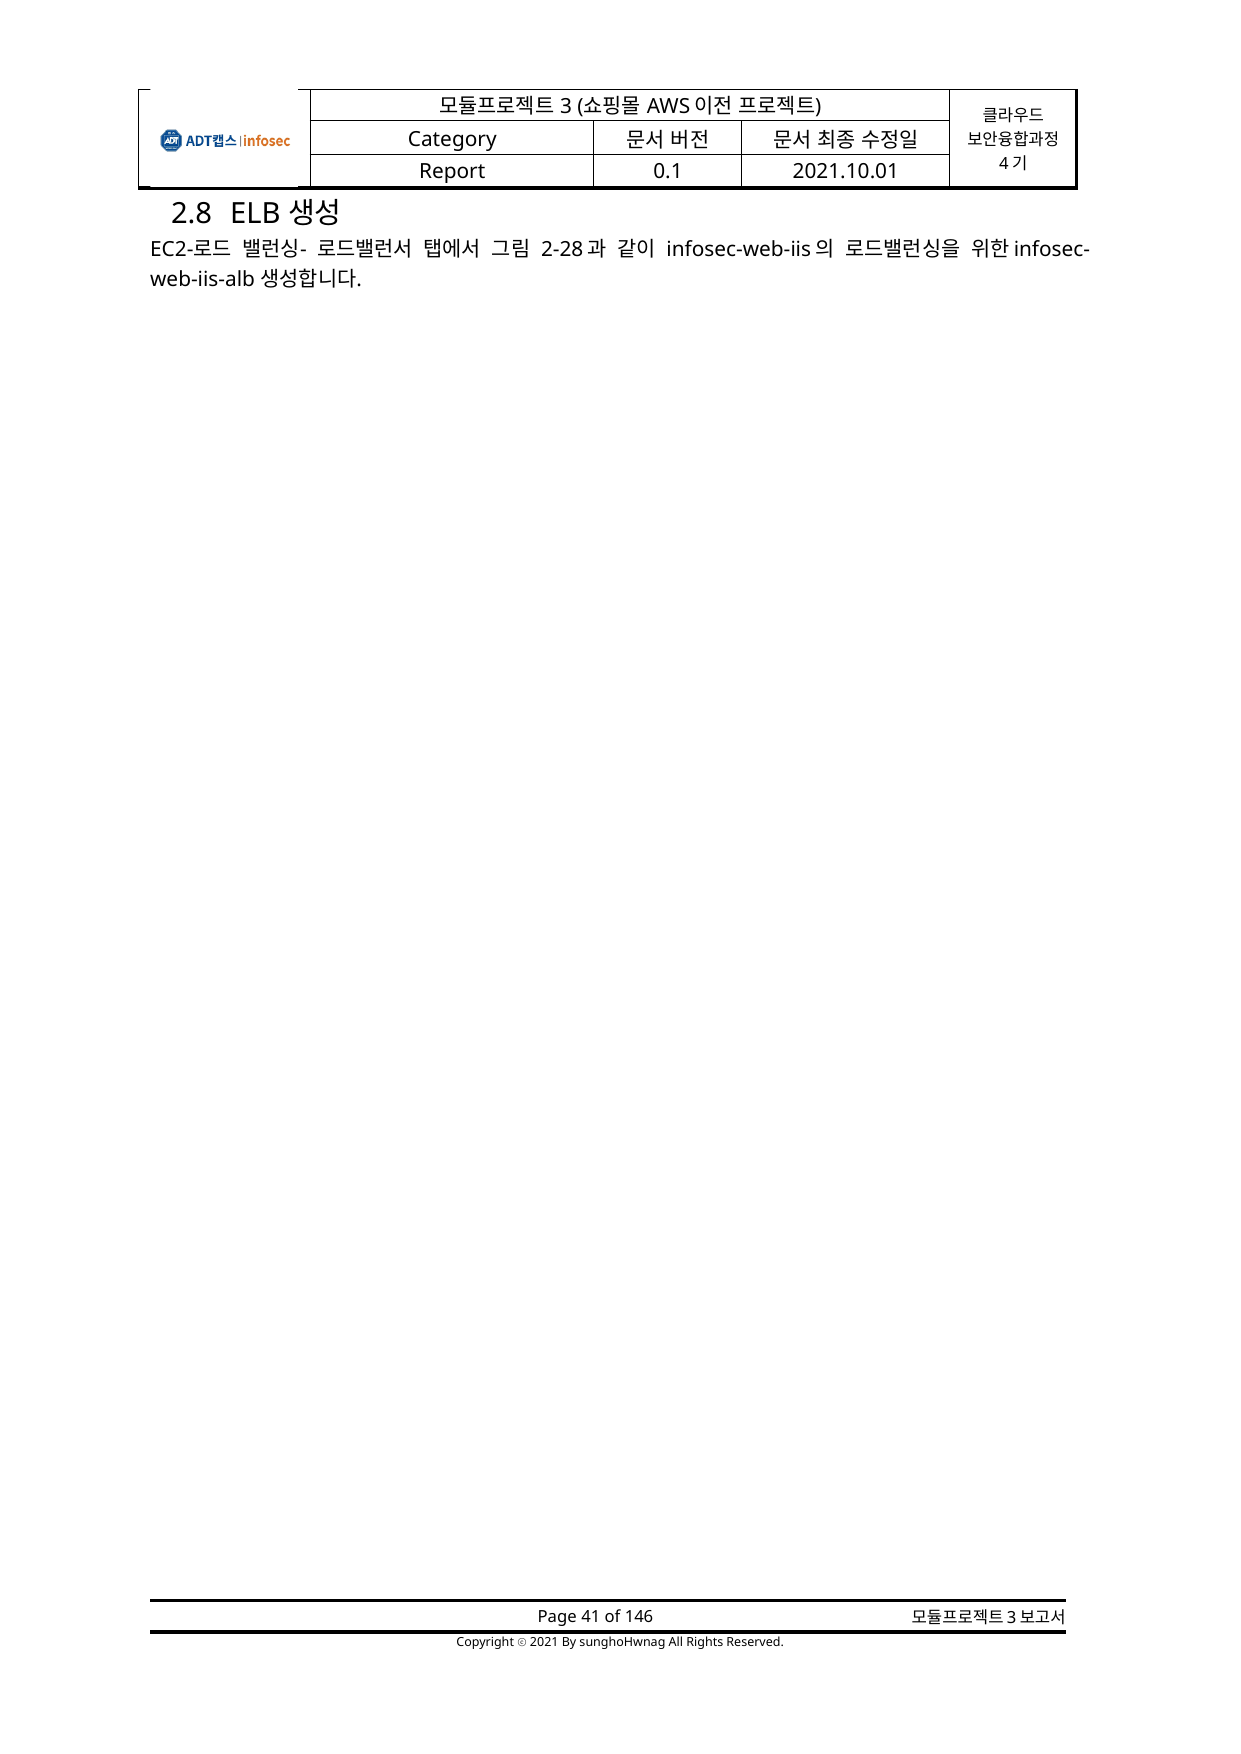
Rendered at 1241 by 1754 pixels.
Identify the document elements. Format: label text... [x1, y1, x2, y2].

subtitle ELB 생성 [171, 177, 1080, 232]
picture [150, 89, 298, 187]
